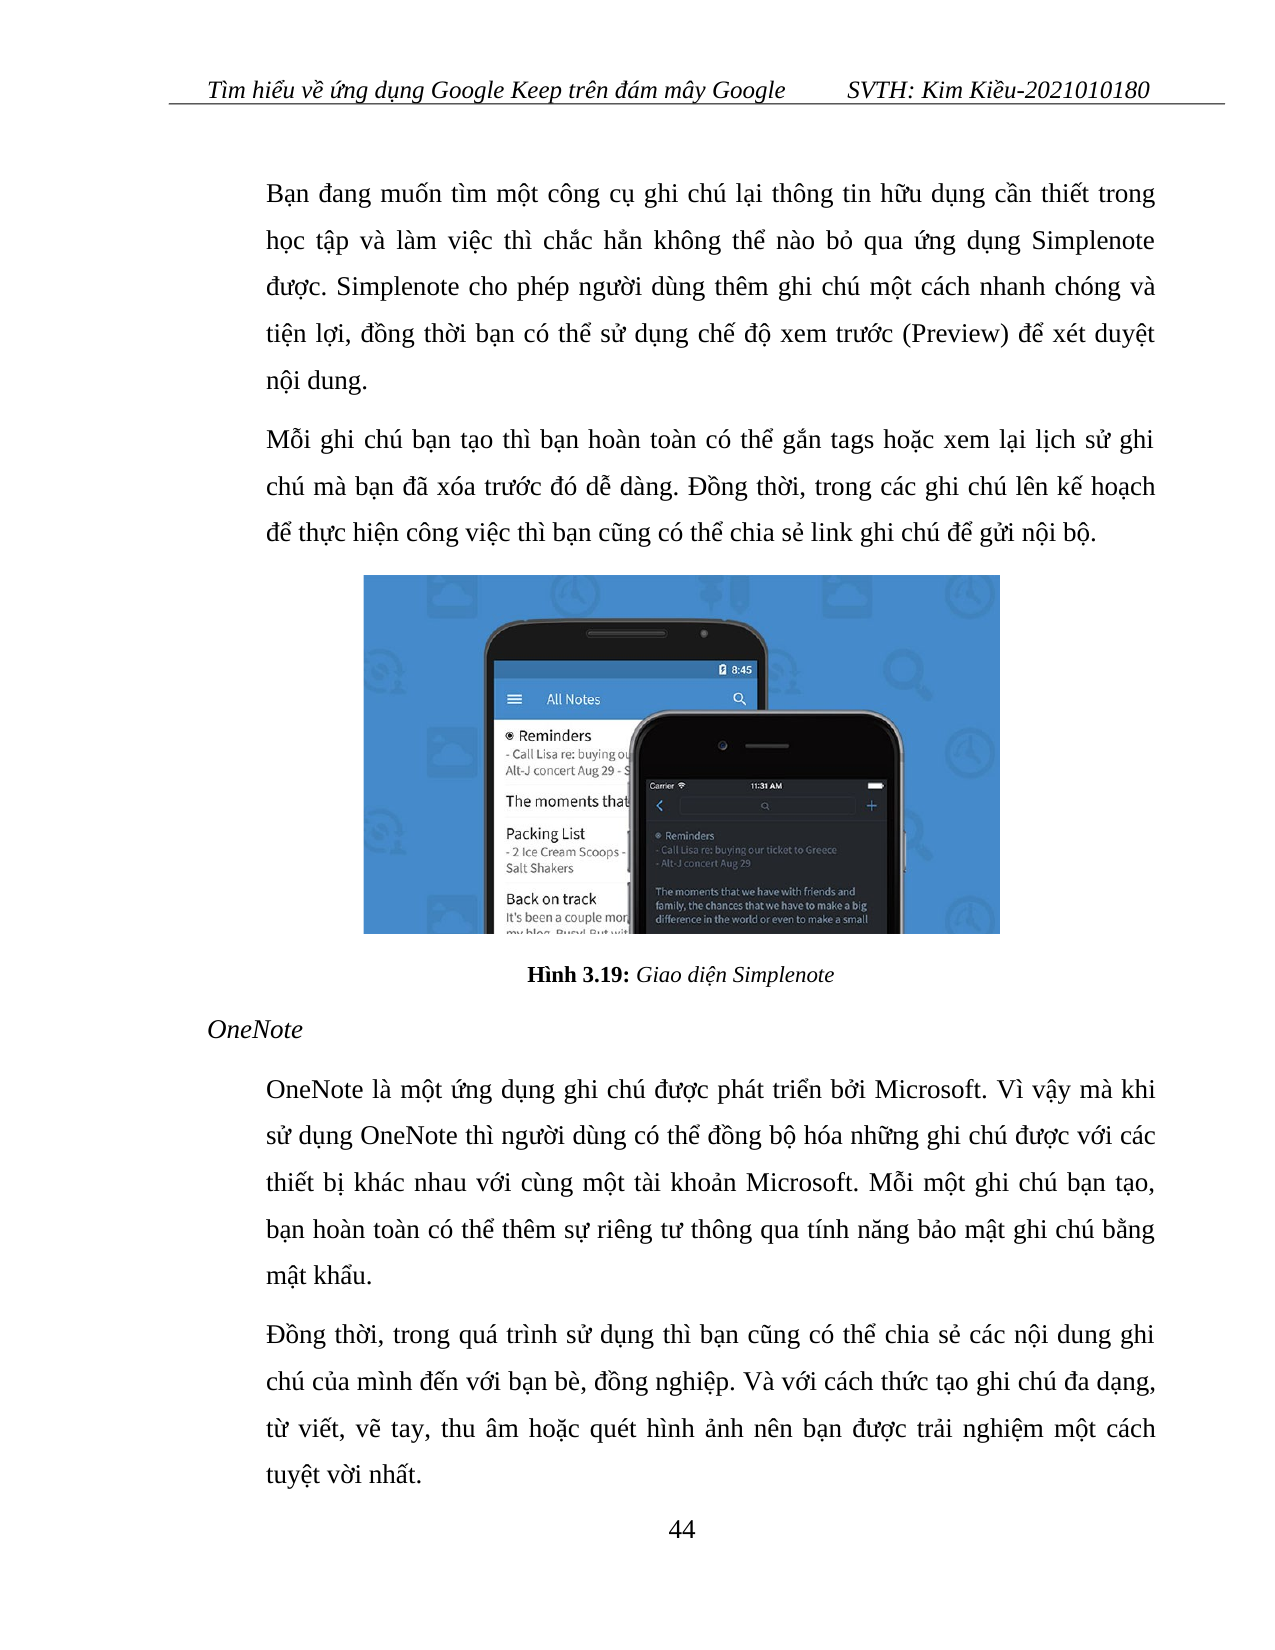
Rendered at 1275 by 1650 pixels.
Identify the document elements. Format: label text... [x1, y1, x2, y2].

text OneNote [207, 1013, 1157, 1045]
text Hình 3.19: Giao diện Simplenote [207, 962, 1157, 988]
text OneNote là một ứng dụng ghi chú được phát triển bởi Microsoft. Vì vậy mà khi sử dụng OneNote thì người dùng có thể đồng bộ hóa những ghi chú được với các thiết bị khác nhau với cùng một tài khoản Microsoft. Mỗi một ghi chú bạn tạo, bạn hoàn toàn có thể thêm sự riêng tư thông qua tính năng bảo mật ghi chú bằng mật khẩu. [266, 1073, 1157, 1291]
text Mỗi ghi chú bạn tạo thì bạn hoàn toàn có thể gắn tags hoặc xem lại lịch sử ghi chú mà bạn đã xóa trước đó dễ dàng. Đồng thời, trong các ghi chú lên kế hoạch để thực hiện công việc thì bạn cũng có thể chia sẻ link ghi chú để gửi nội bộ. [266, 423, 1157, 547]
picture [363, 575, 1000, 934]
text Đồng thời, trong quá trình sử dụng thì bạn cũng có thể chia sẻ các nội dung ghi chú của mình đến với bạn bè, đồng nghiệp. Và với cách thức tạo ghi chú đa dạng, từ viết, vẽ tay, thu âm hoặc quét hình ảnh nên bạn được trải nghiệm một cách tuyệt vời nhất. [266, 1318, 1157, 1490]
text Bạn đang muốn tìm một công cụ ghi chú lại thông tin hữu dụng cần thiết trong học tập và làm việc thì chắc hẳn không thể nào bỏ qua ứng dụng Simplenote được. Simplenote cho phép người dùng thêm ghi chú một cách nhanh chóng và tiện lợi, đồng thời bạn có thể sử dụng chế độ xem trước (Preview) để xét duyệt nội dung. [266, 177, 1157, 395]
